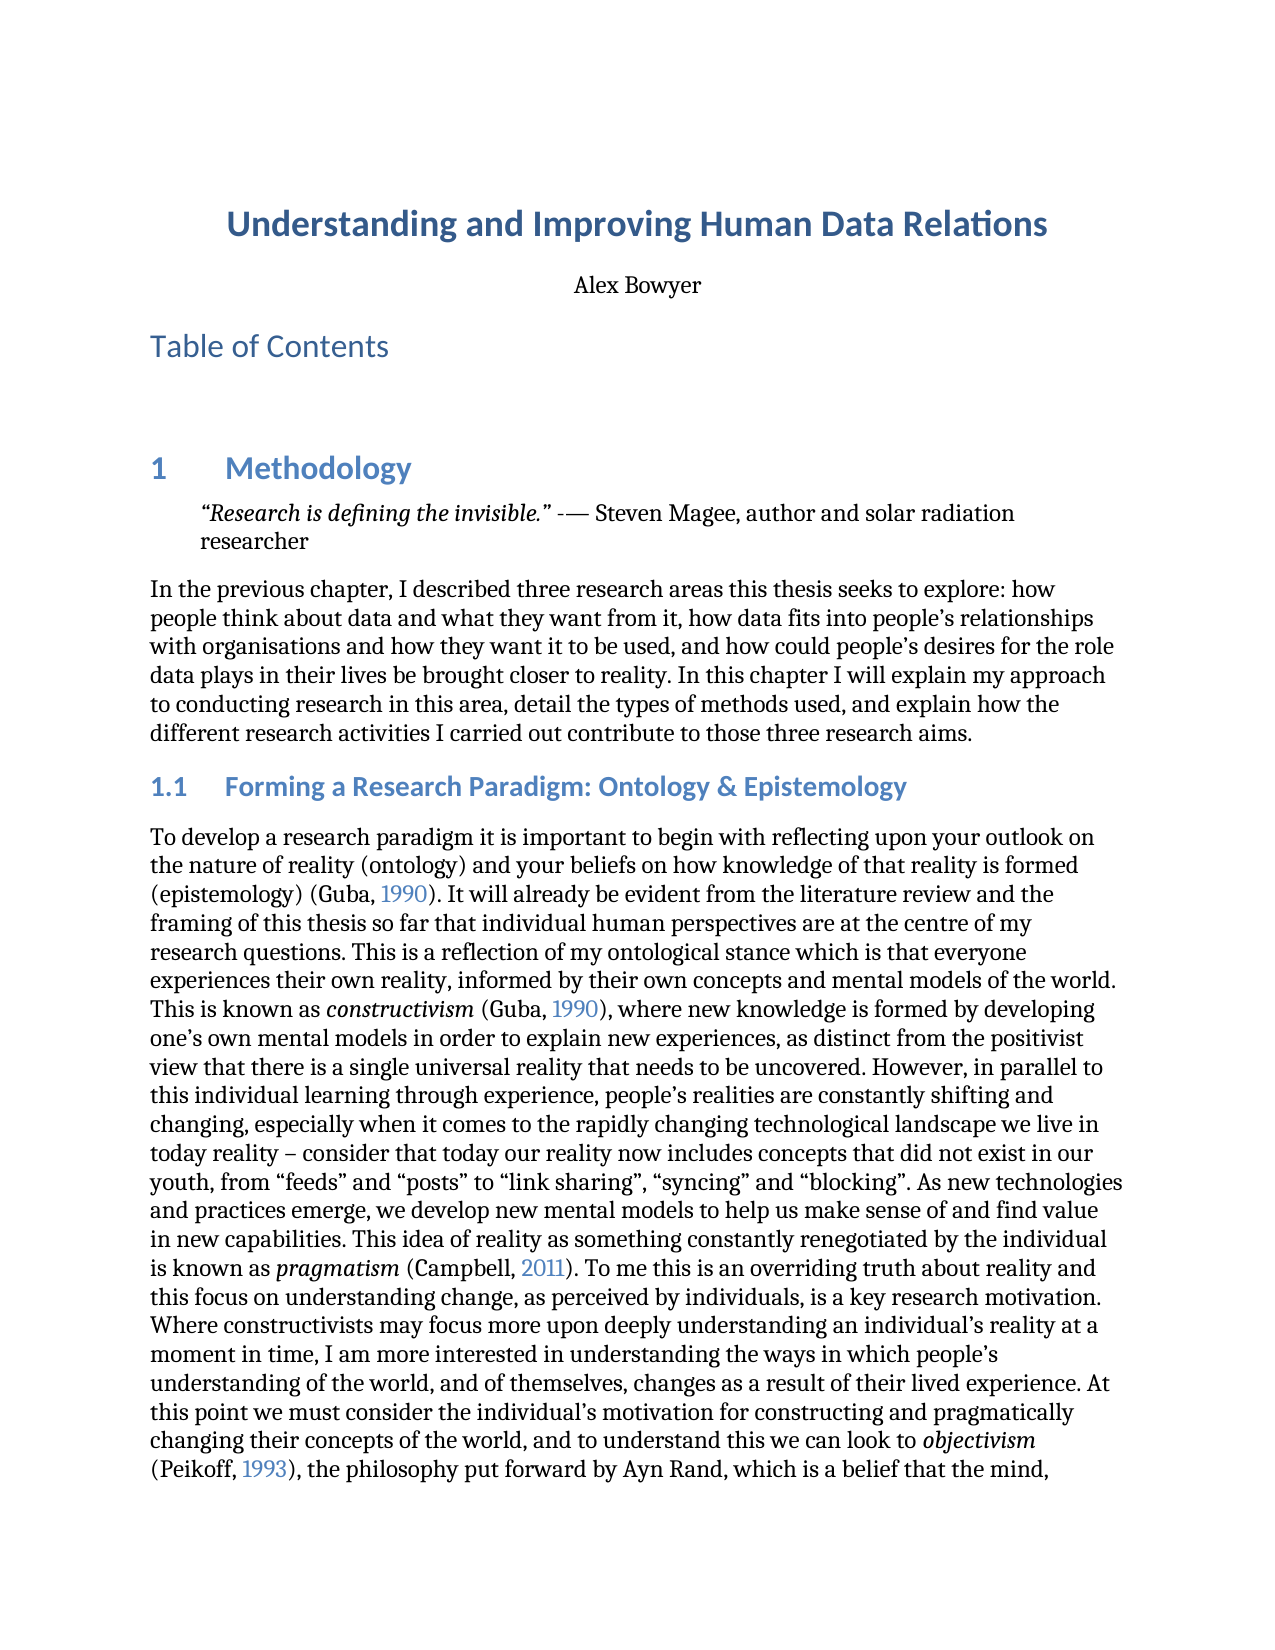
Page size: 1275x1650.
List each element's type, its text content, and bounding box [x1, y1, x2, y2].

title Understanding and Improving Human Data Relations [150, 200, 1125, 246]
text “Research is defining the invisible.” -― Steven Magee, author and solar radiation researcher [200, 498, 1075, 556]
subtitle 1.1 Forming a Research Paradigm: Ontology & Epistemology [150, 768, 1125, 804]
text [150, 822, 1125, 1484]
text Alex Bowyer [150, 271, 1125, 299]
text In the previous chapter, I described three research areas this thesis seeks to explore: how people think about data and what they want from it, how data fits into people’s relationships with organisations and how they want it to be used, and how could people’s desires for the role data plays in their lives be brought closer to reality. In this chapter I will explain my approach to conducting research in this area, detail the types of methods used, and explain how the different research activities I carried out contribute to those three research aims. [150, 575, 1125, 747]
subtitle 1 Methodology [150, 447, 1125, 488]
